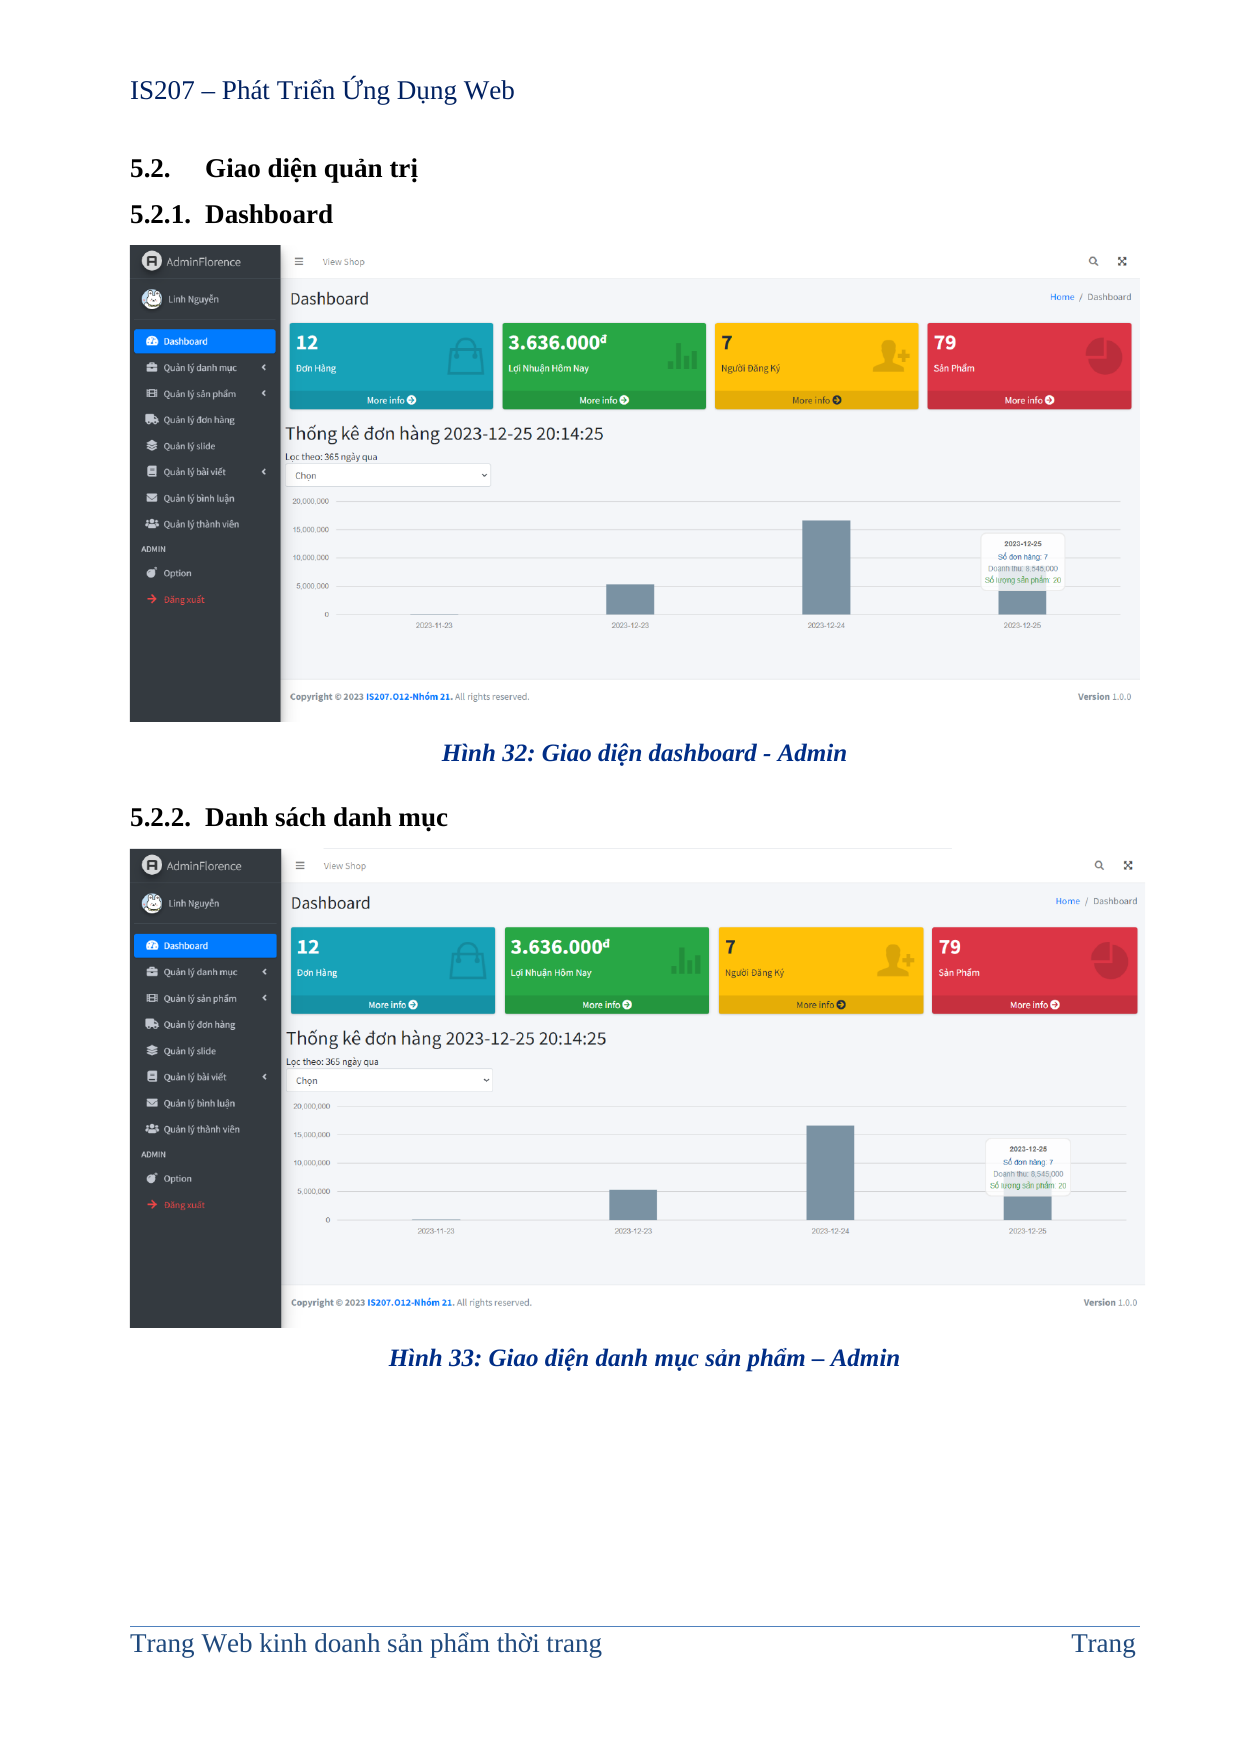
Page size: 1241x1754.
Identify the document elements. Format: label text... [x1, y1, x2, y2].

subtitle Giao diện quản trị [130, 152, 1140, 183]
subtitle Danh sách danh mục [130, 802, 1140, 833]
picture [129, 848, 1146, 1328]
picture [129, 245, 1140, 722]
subtitle Dashboard [130, 198, 1140, 229]
